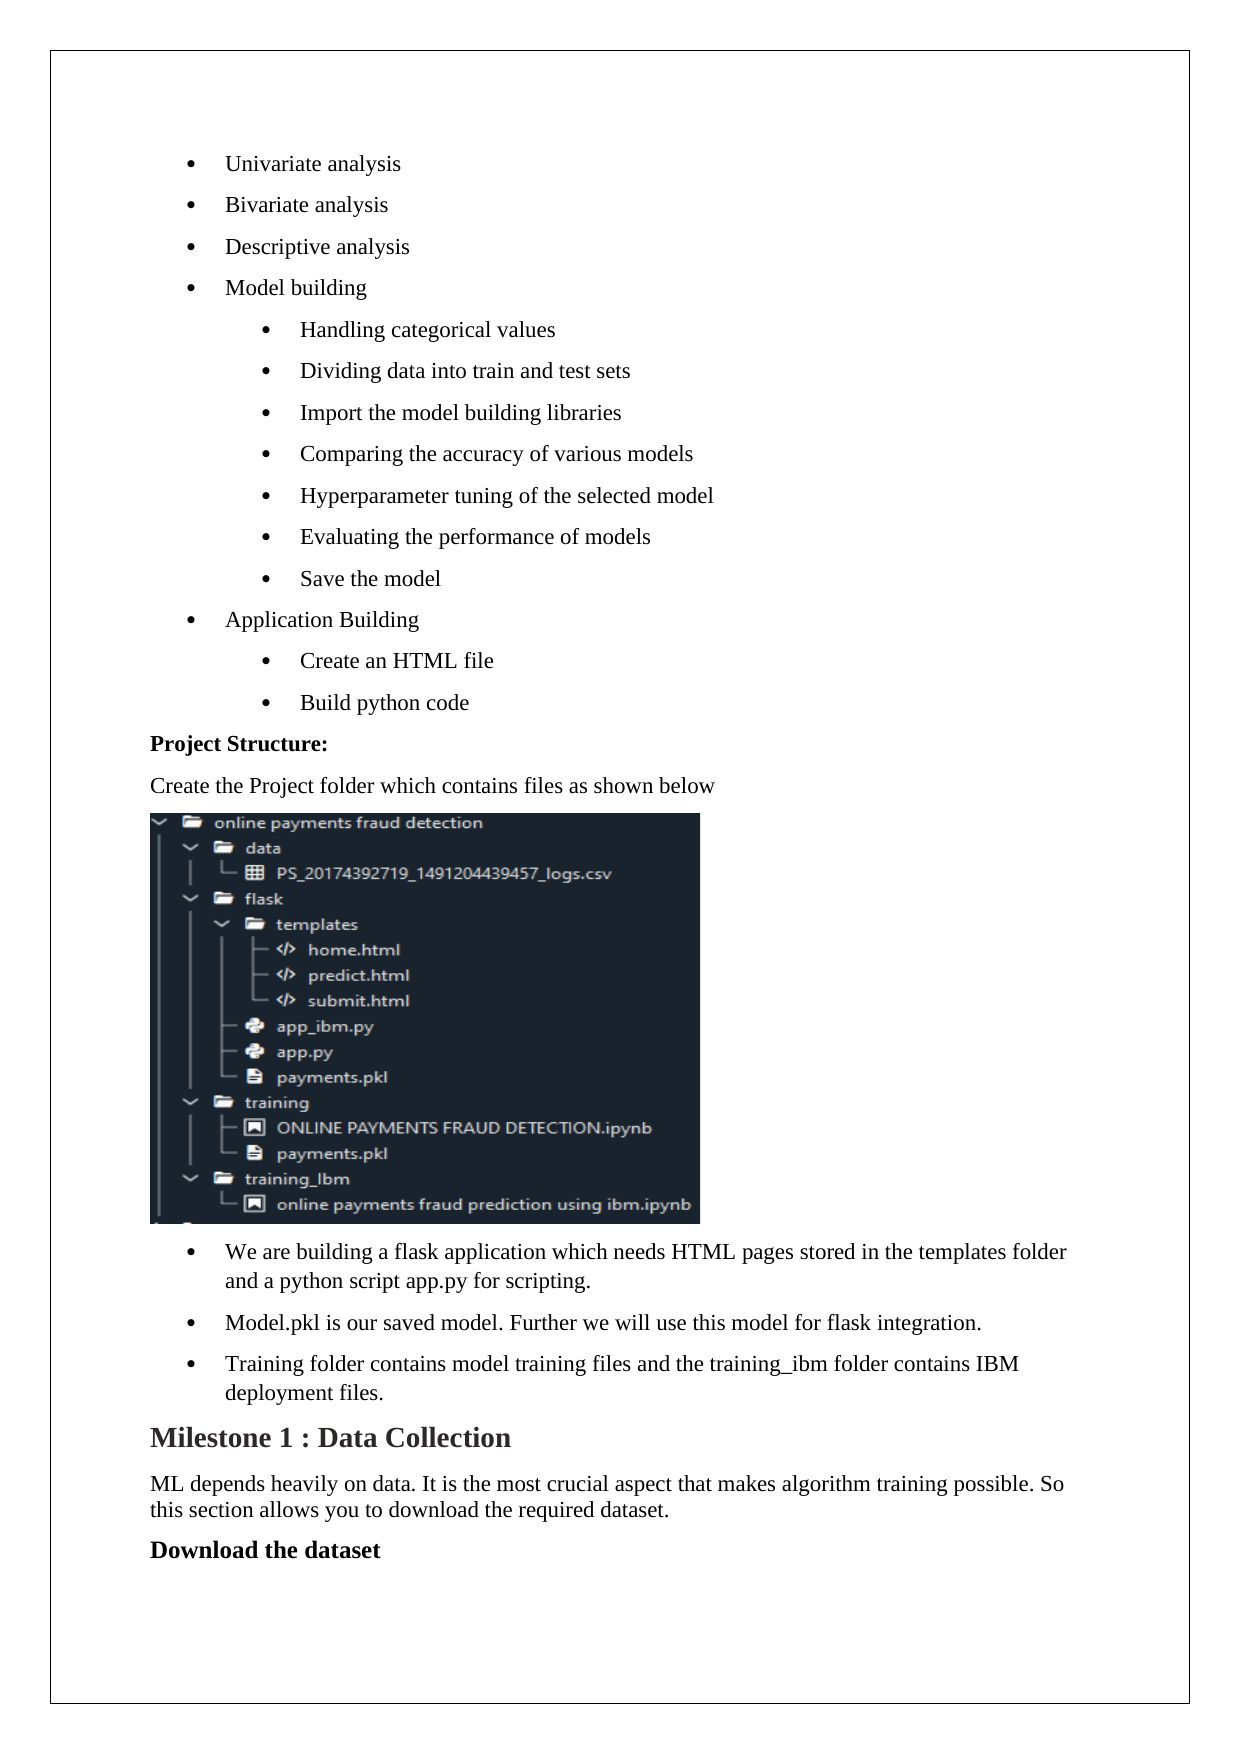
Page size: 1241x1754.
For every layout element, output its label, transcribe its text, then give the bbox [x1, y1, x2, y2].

list Training folder contains model training files and the training_ibm folder contains IBM deployment files. [187, 1350, 1090, 1406]
list Descriptive analysis [187, 233, 1090, 259]
list Comparing the accuracy of various models [262, 440, 1090, 467]
text ML depends heavily on data. It is the most crucial aspect that makes algorithm training possible. So this section allows you to download the required dataset. [150, 1470, 1090, 1523]
list Dividing data into train and test sets [262, 357, 1090, 384]
list Model building [187, 274, 1090, 301]
list Create an HTML file [262, 647, 1090, 674]
list Bivariate analysis [187, 191, 1090, 218]
list Import the model building libraries [262, 399, 1090, 425]
list We are building a flask application which needs HTML pages stored in the templates folder and a python script app.py for scripting. [187, 1238, 1090, 1294]
list Hyperparameter tuning of the selected model [262, 482, 1090, 508]
list Application Building [187, 606, 1090, 632]
list Univariate analysis [187, 150, 1090, 176]
list Handling categorical values [262, 316, 1090, 342]
picture [150, 813, 700, 1224]
text Milestone 1 : Data Collection [150, 1421, 1090, 1454]
list Model.pkl is our saved model. Further we will use this model for flask integration. [187, 1309, 1090, 1335]
list Evaluating the performance of models [262, 523, 1090, 549]
text Download the dataset [150, 1535, 1090, 1564]
text Create the Project folder which contains files as shown below [150, 772, 1090, 798]
list Save the model [262, 564, 1090, 591]
text Project Structure: [150, 730, 1090, 757]
list Build python code [262, 689, 1090, 715]
